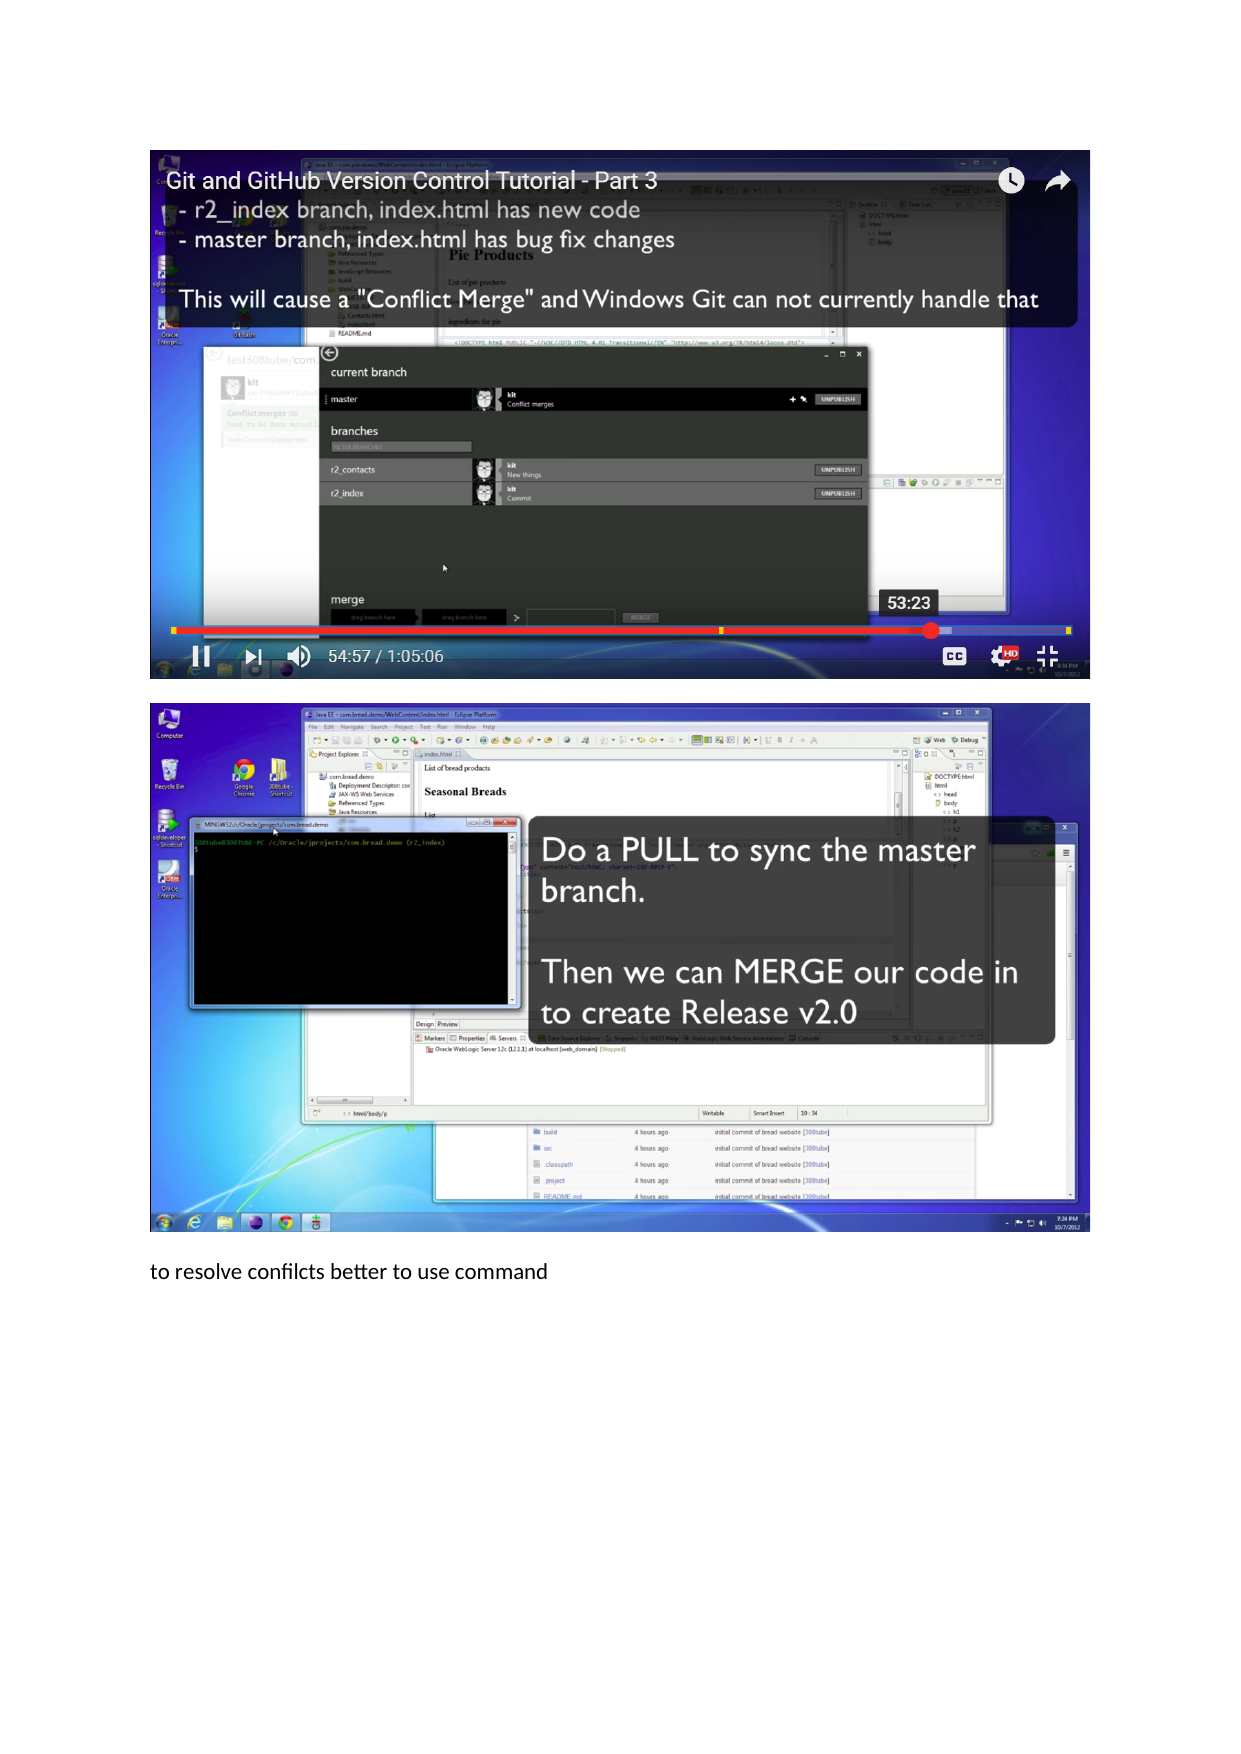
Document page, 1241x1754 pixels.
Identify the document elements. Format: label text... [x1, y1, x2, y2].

picture [150, 150, 1091, 679]
text to resolve confilcts better to use command [150, 1257, 1090, 1285]
picture [150, 703, 1091, 1232]
